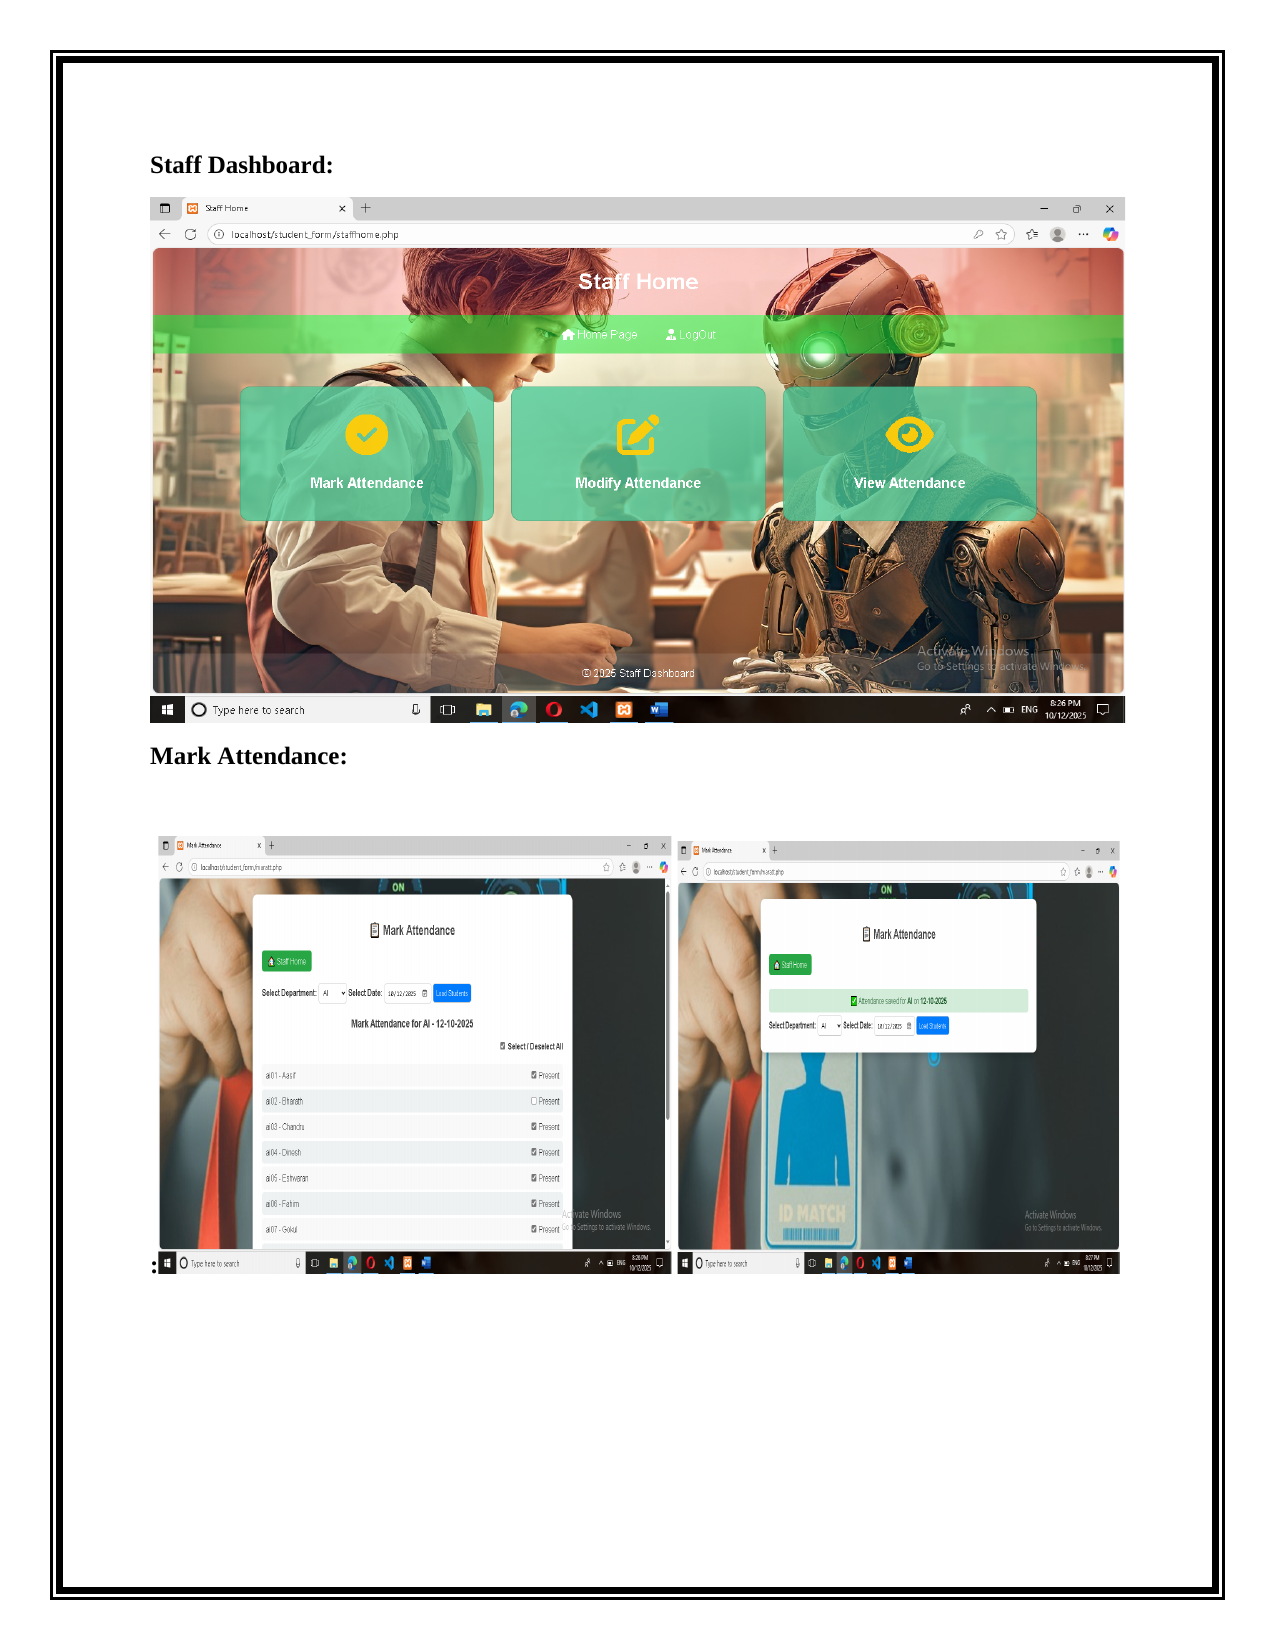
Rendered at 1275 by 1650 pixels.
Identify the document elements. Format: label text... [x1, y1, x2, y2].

picture [158, 836, 672, 1274]
text Mark Attendance: [150, 741, 1125, 770]
picture [150, 197, 1125, 723]
picture [677, 841, 1120, 1274]
text Staff Dashboard: [150, 150, 1125, 179]
